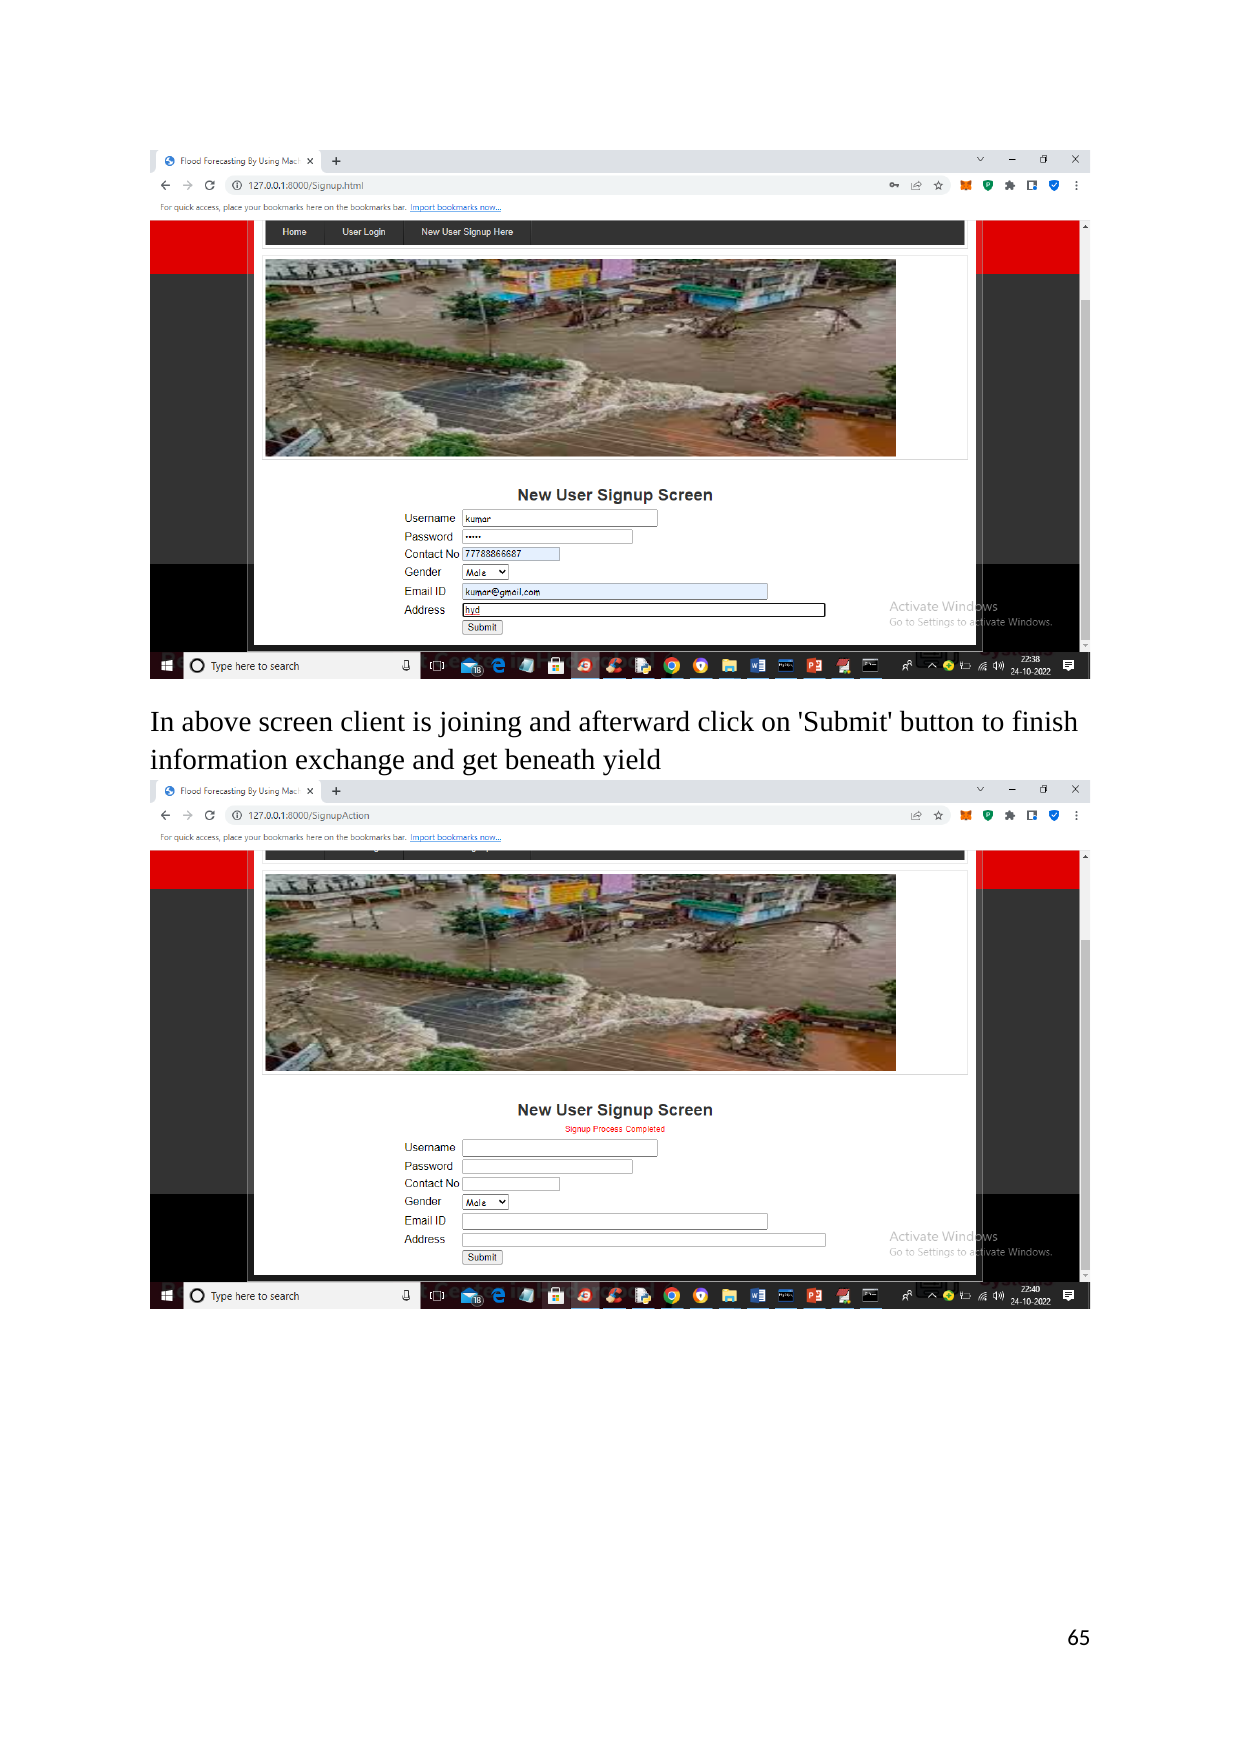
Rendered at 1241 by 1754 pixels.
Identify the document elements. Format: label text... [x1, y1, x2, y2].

picture [150, 150, 1091, 679]
text In above screen client is joining and afterward click on 'Submit' button to finish information exchange and get beneath yield [150, 704, 1090, 780]
picture [150, 780, 1091, 1309]
